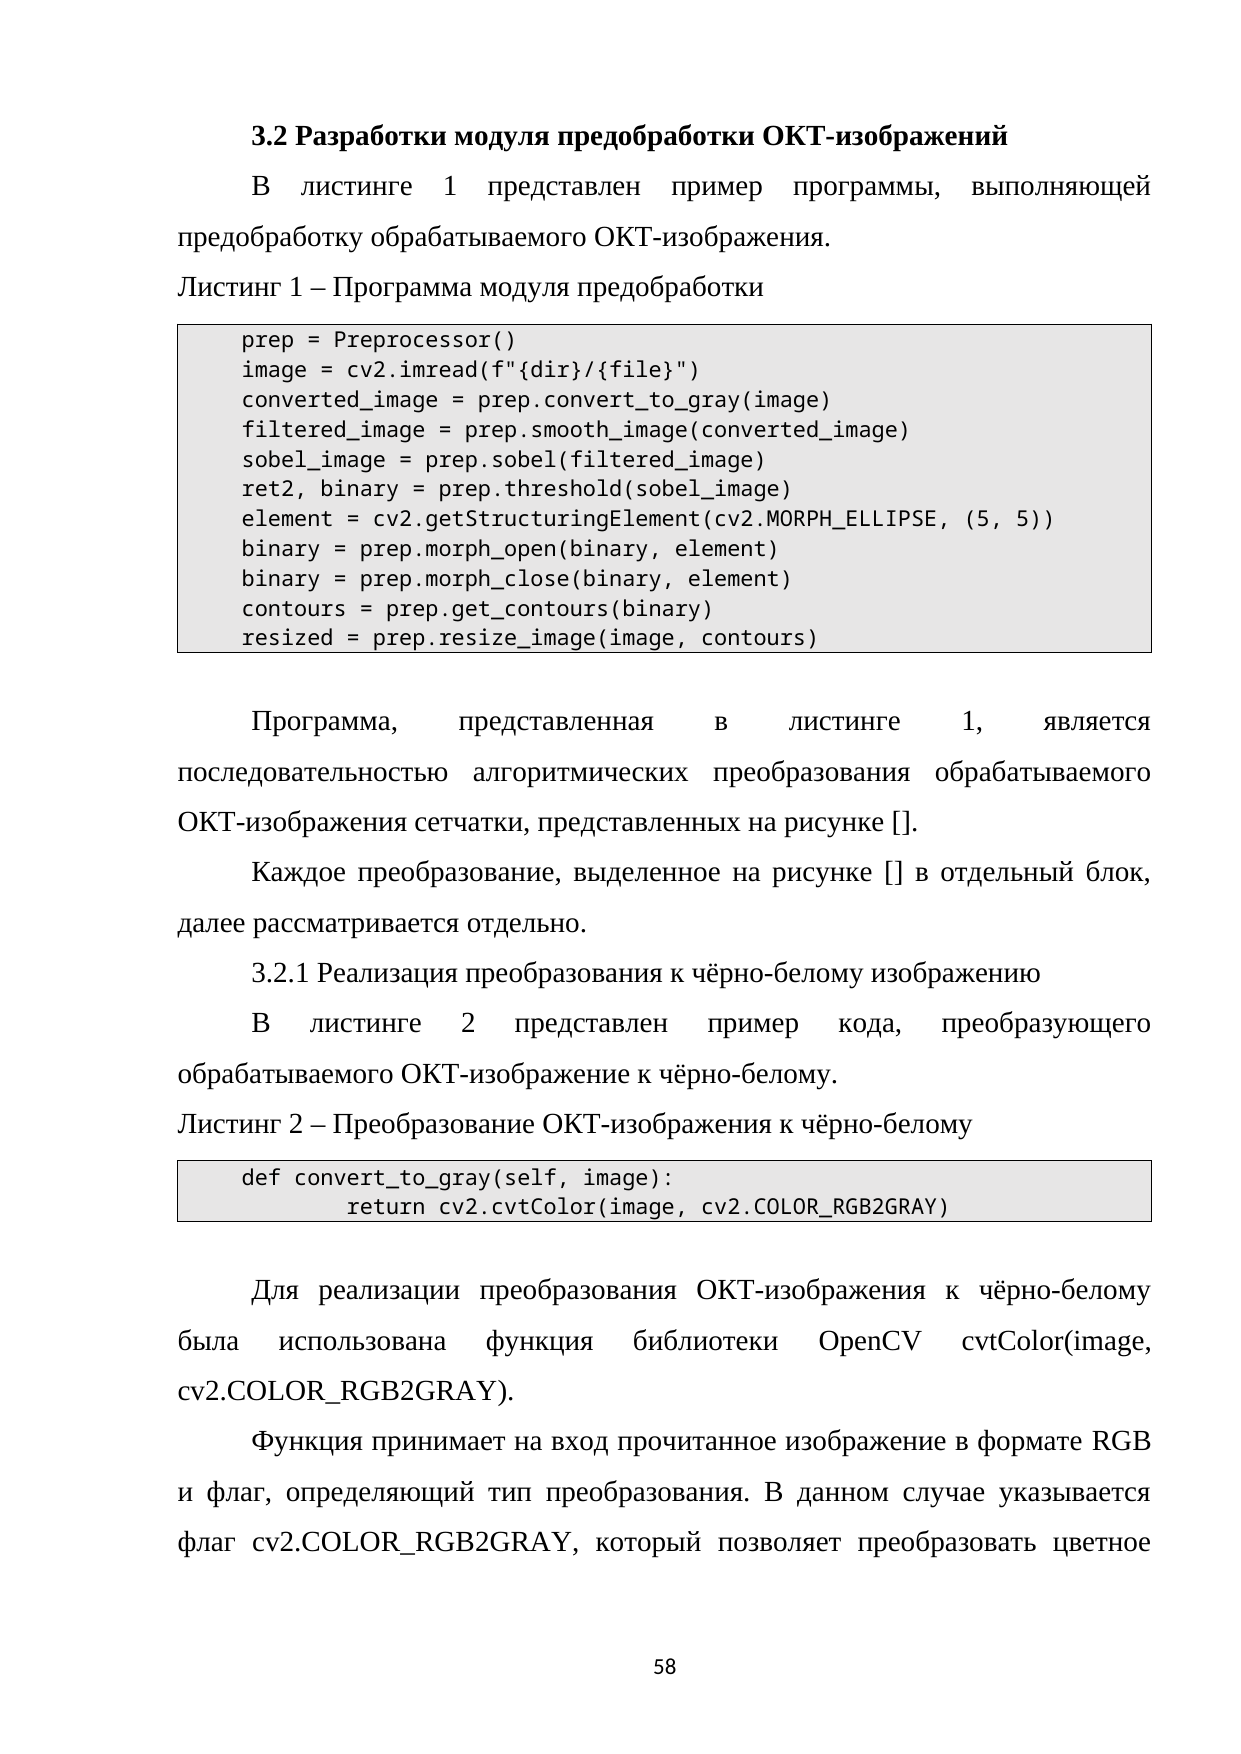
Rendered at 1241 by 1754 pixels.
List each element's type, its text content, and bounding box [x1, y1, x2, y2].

subtitle Разработки модуля предобработки ОКТ-изображений [177, 118, 1152, 152]
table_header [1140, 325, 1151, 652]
text Листинг 2 – Преобразование ОКТ-изображения к чёрно-белому [177, 1106, 1152, 1139]
text В листинге 2 представлен пример кода, преобразующего обрабатываемого ОКТ-изображение к чёрно-белому. [177, 1005, 1152, 1089]
text Каждое преобразование, выделенное на рисунке [] в отдельный блок, далее рассматривается отдельно. [177, 854, 1152, 938]
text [177, 1423, 1152, 1557]
subtitle Реализация преобразования к чёрно-белому изображению [177, 955, 1152, 989]
text Программа, представленная в листинге 1, является последовательностью алгоритмических преобразования обрабатываемого ОКТ-изображения сетчатки, представленных на рисунке []. [177, 703, 1152, 838]
text Для реализации преобразования ОКТ-изображения к чёрно-белому была использована функция библиотеки OpenCV cvtColor(image, cv2.COLOR_RGB2GRAY). [177, 1272, 1152, 1407]
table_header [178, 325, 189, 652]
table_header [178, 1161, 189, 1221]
text В листинге 1 представлен пример программы, выполняющей предобработку обрабатываемого ОКТ-изображения. [177, 168, 1152, 252]
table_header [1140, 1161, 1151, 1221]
text Листинг 1 – Программа модуля предобработки [177, 269, 1152, 303]
